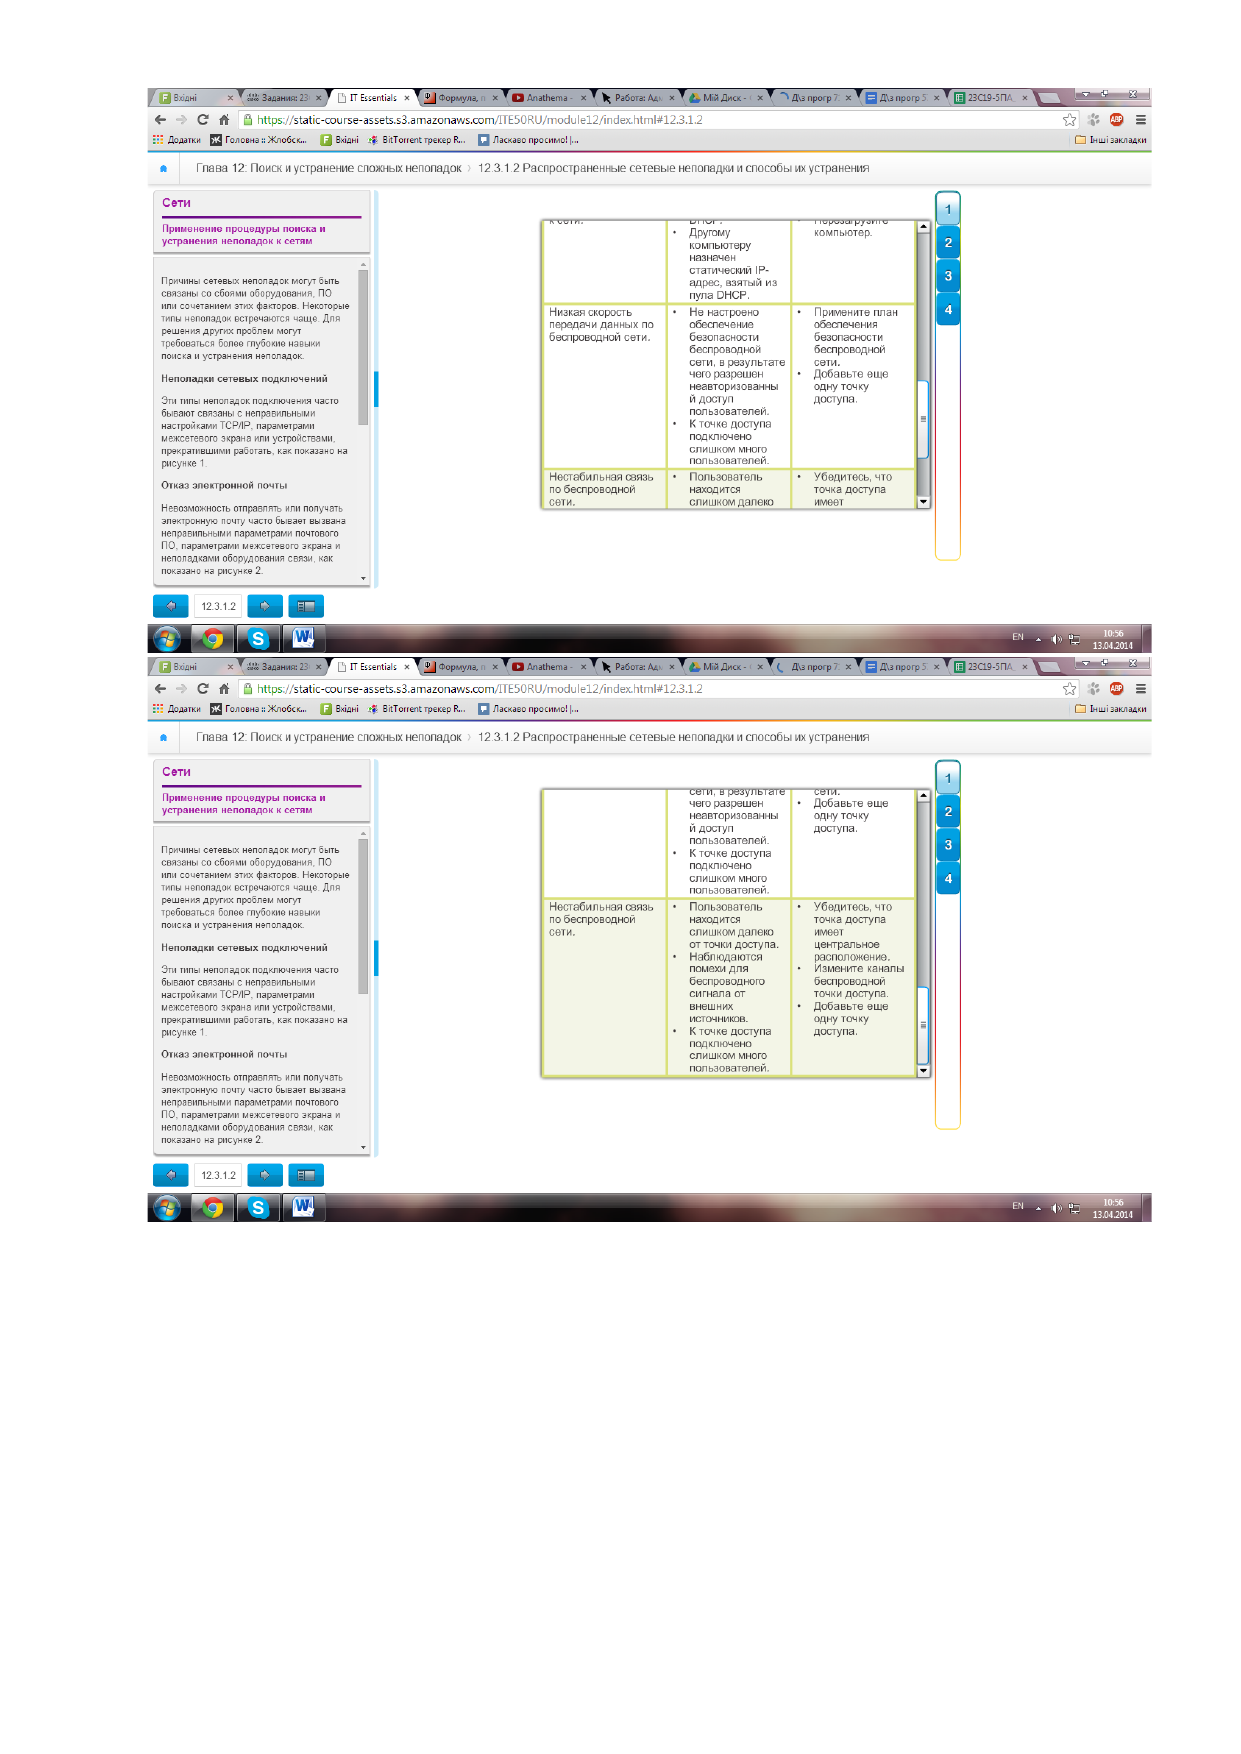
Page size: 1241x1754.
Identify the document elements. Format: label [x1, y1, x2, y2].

picture [147, 657, 1152, 1222]
picture [147, 88, 1152, 653]
